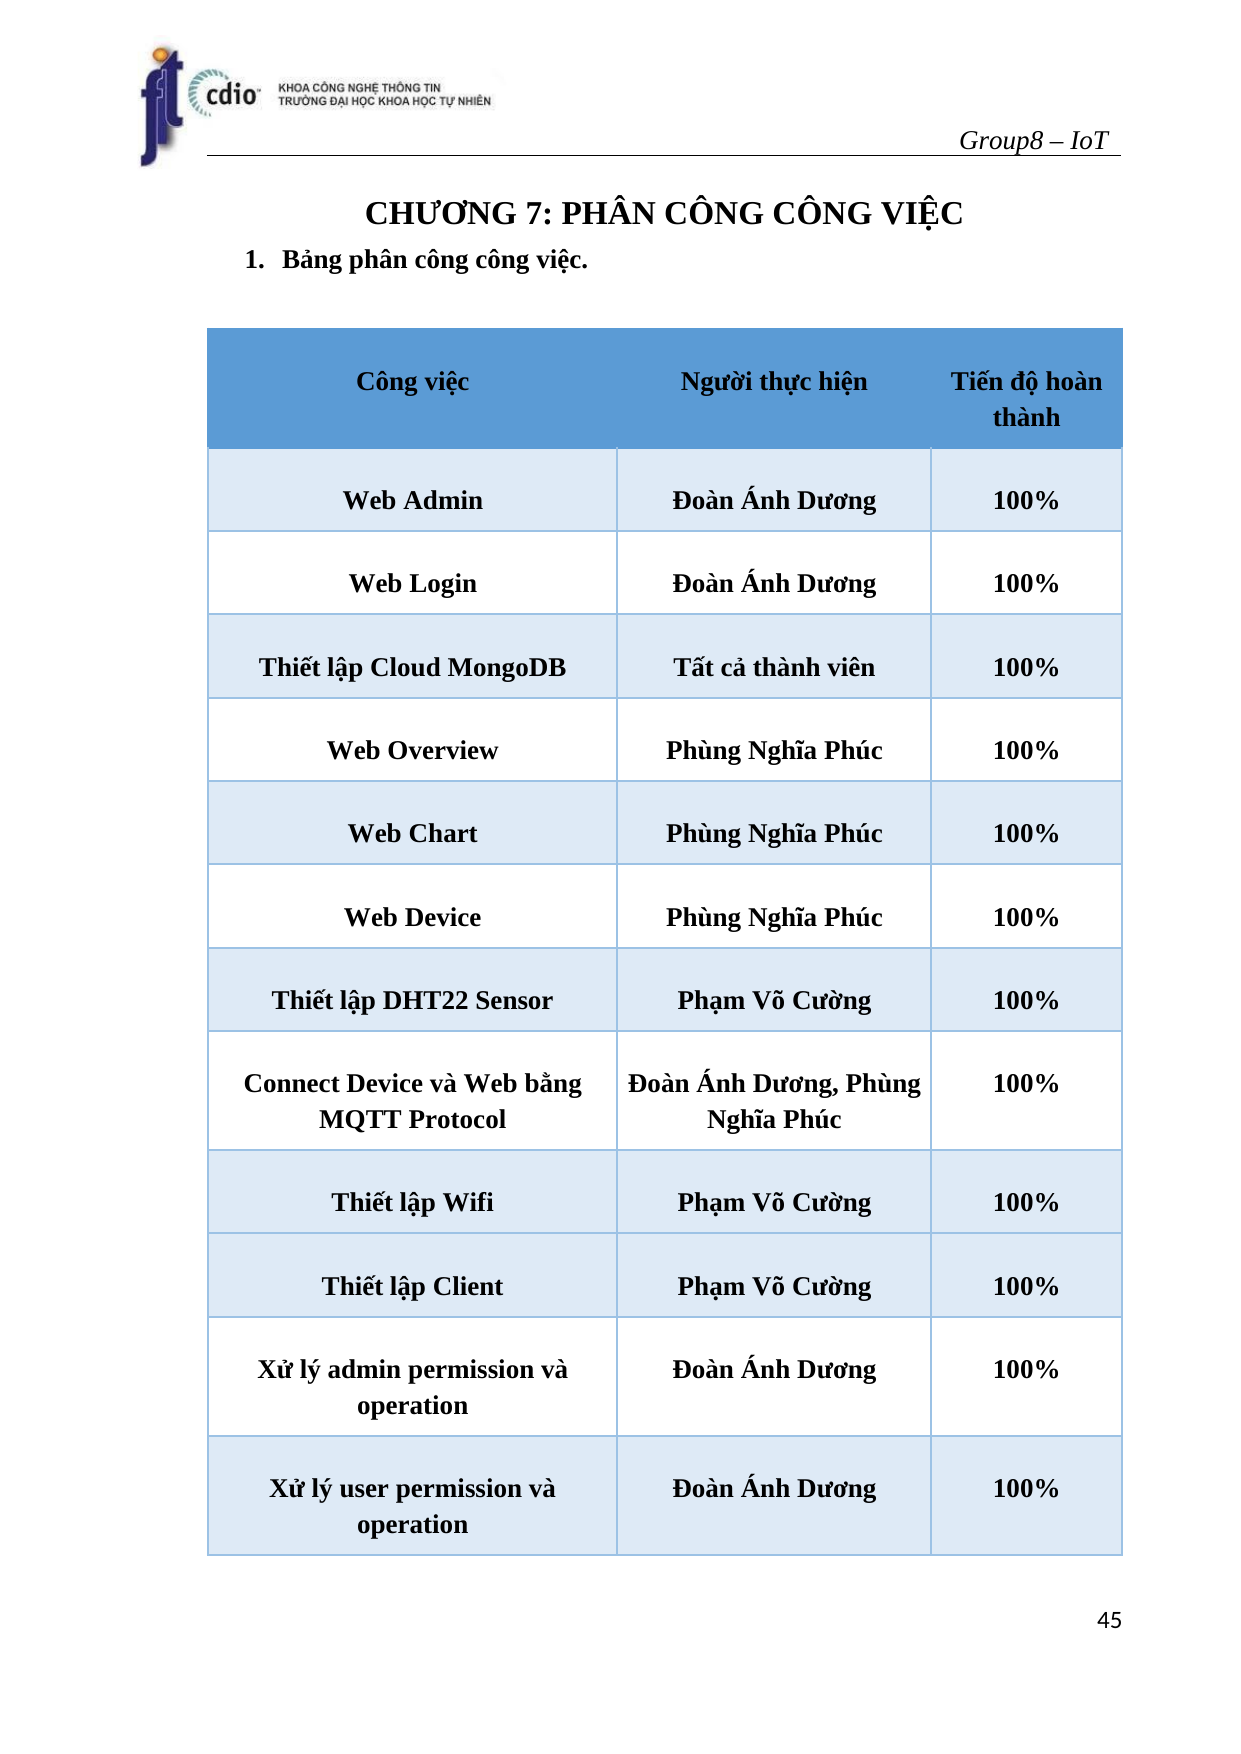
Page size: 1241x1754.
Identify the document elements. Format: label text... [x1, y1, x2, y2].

table_cell Đoàn Ánh Dương [618, 1437, 930, 1554]
table_cell Phạm Võ Cường [618, 1151, 930, 1232]
text CHƯƠNG 7: PHÂN CÔNG CÔNG VIỆC [207, 193, 1122, 232]
table_cell Đoàn Ánh Dương [618, 449, 930, 530]
table_cell Phạm Võ Cường [618, 1234, 930, 1316]
table_cell Thiết lập Client [209, 1234, 616, 1316]
table_cell Web Device [209, 865, 616, 947]
table_cell Thiết lập DHT22 Sensor [209, 949, 616, 1030]
table_cell 100% [932, 949, 1121, 1030]
table_cell Web Login [209, 532, 616, 613]
list Bảng phân công công việc. [244, 243, 1122, 275]
table_cell 100% [932, 865, 1121, 947]
table_cell 100% [932, 782, 1121, 863]
table_cell 100% [932, 1151, 1121, 1232]
table_cell Tất cả thành viên [618, 615, 930, 697]
table_cell 100% [932, 1234, 1121, 1316]
table_cell Web Chart [209, 782, 616, 863]
table_cell Đoàn Ánh Dương [618, 532, 930, 613]
table_cell Connect Device và Web bằng MQTT Protocol [209, 1032, 616, 1149]
table_cell Xử lý user permission và operation [209, 1437, 616, 1554]
table_cell Phùng Nghĩa Phúc [618, 782, 930, 863]
table_cell Thiết lập Cloud MongoDB [209, 615, 616, 697]
table_cell 100% [932, 1032, 1121, 1149]
table_cell 100% [932, 1318, 1121, 1435]
table_cell Phạm Võ Cường [618, 949, 930, 1030]
table_cell Đoàn Ánh Dương, Phùng Nghĩa Phúc [618, 1032, 930, 1149]
table_cell Xử lý admin permission và operation [209, 1318, 616, 1435]
table_cell 100% [932, 699, 1121, 780]
table_cell 100% [932, 1437, 1121, 1554]
table_cell 100% [932, 532, 1121, 613]
table_header Người thực hiện [617, 330, 931, 447]
picture [137, 35, 507, 171]
table_header Công việc [209, 330, 617, 447]
table_cell Đoàn Ánh Dương [618, 1318, 930, 1435]
table_cell Web Admin [209, 449, 616, 530]
table_cell Phùng Nghĩa Phúc [618, 865, 930, 947]
table_cell Phùng Nghĩa Phúc [618, 699, 930, 780]
table_cell 100% [932, 615, 1121, 697]
table_cell 100% [932, 449, 1121, 530]
table_cell Web Overview [209, 699, 616, 780]
table_header Tiến độ hoàn thành [931, 330, 1121, 447]
table_cell Thiết lập Wifi [209, 1151, 616, 1232]
